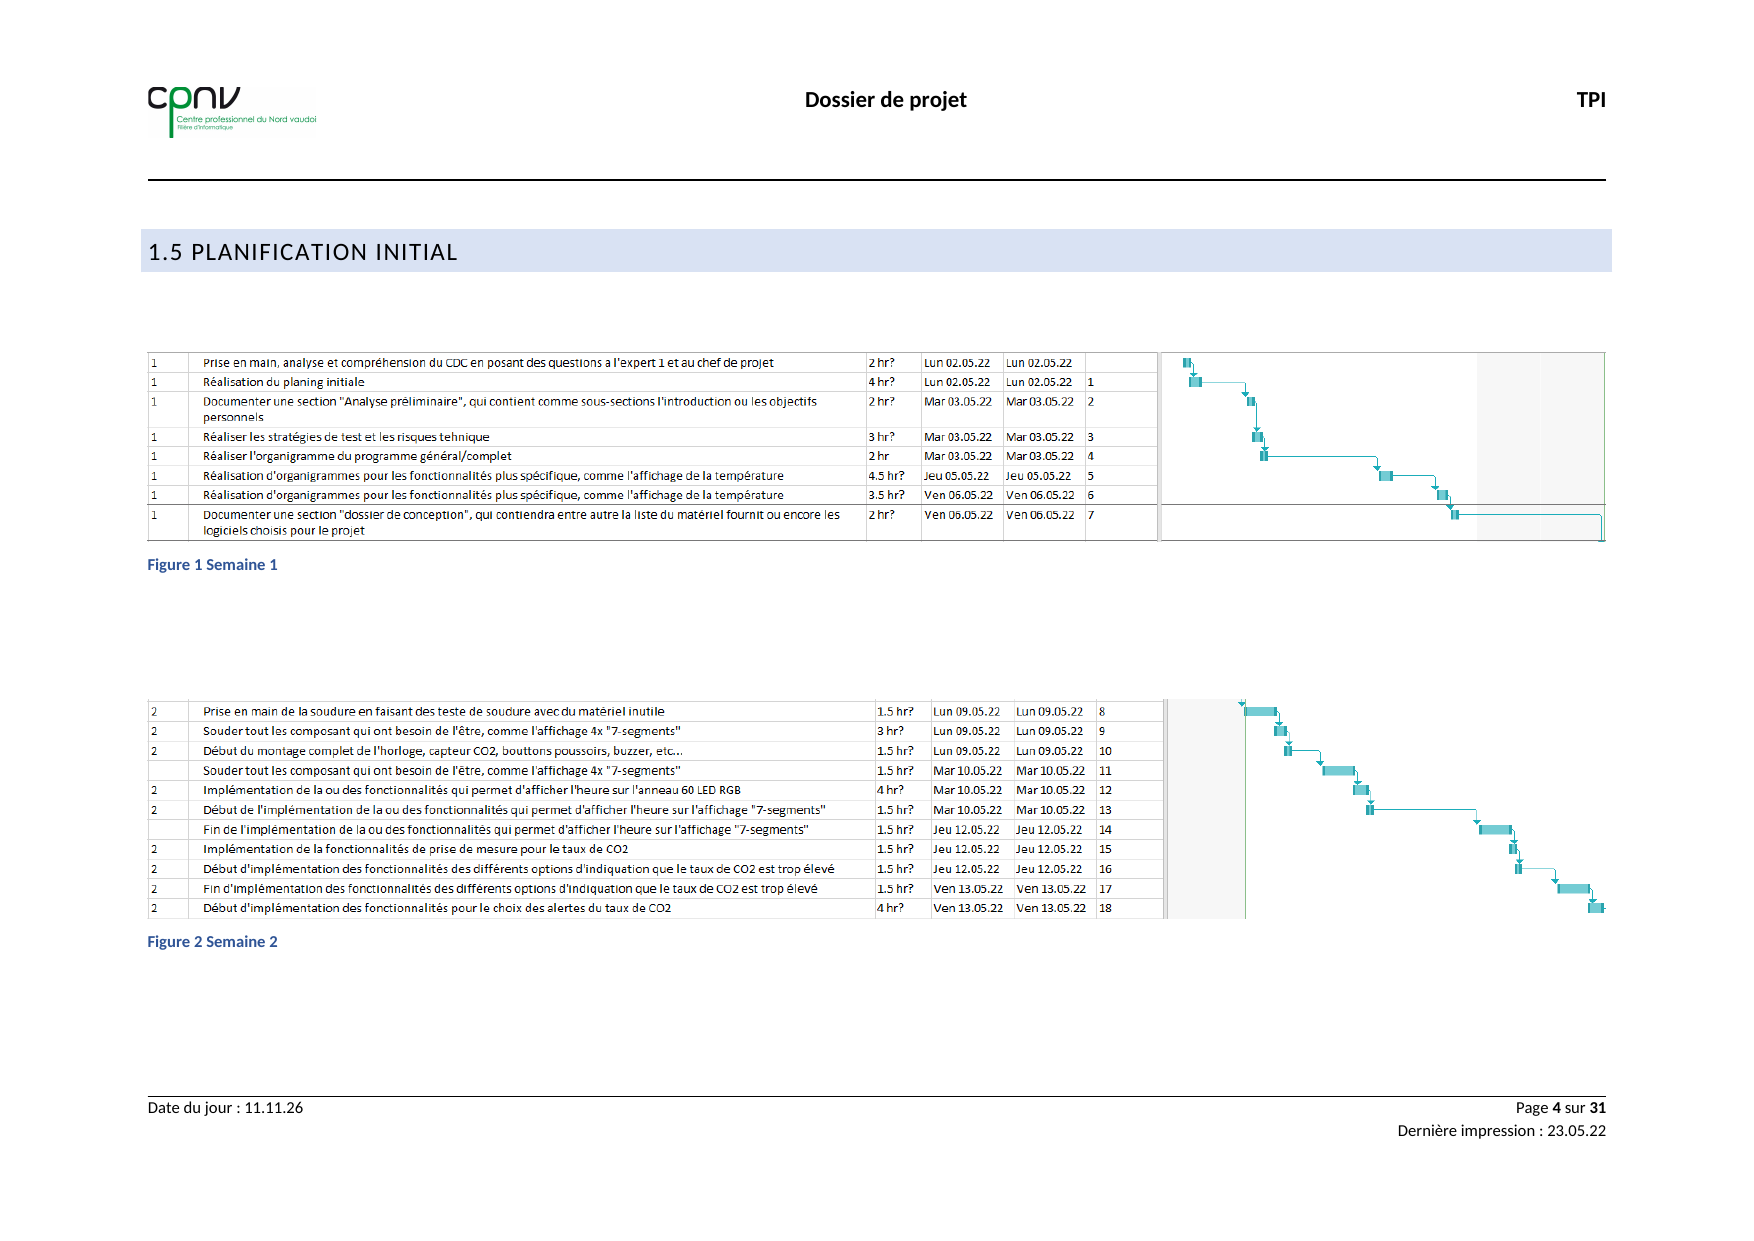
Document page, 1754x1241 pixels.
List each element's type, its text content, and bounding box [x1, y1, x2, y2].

subtitle 1.5 Planification initial [148, 236, 1606, 266]
picture [147, 699, 1606, 919]
picture [147, 352, 1606, 542]
picture [147, 87, 317, 137]
